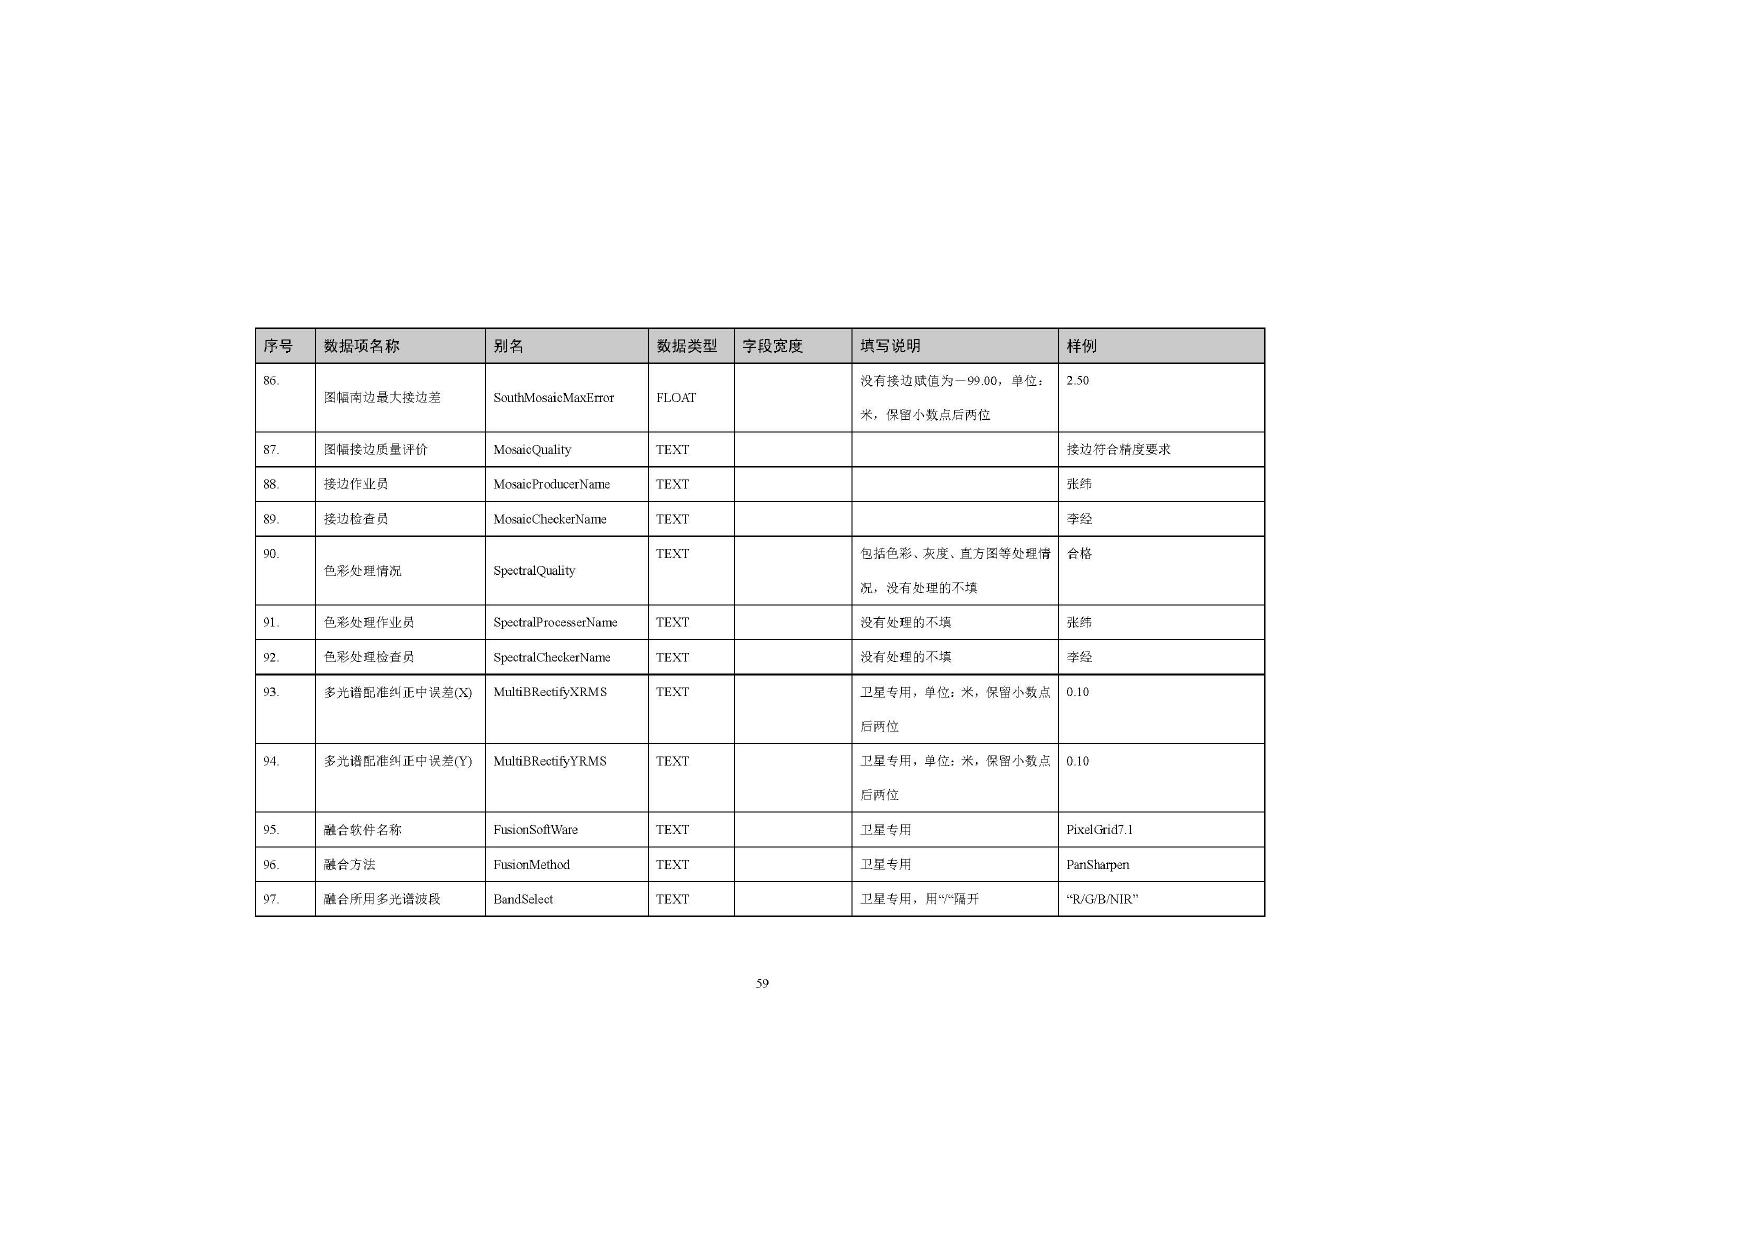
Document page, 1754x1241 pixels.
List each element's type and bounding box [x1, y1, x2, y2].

picture [150, 197, 1374, 1063]
